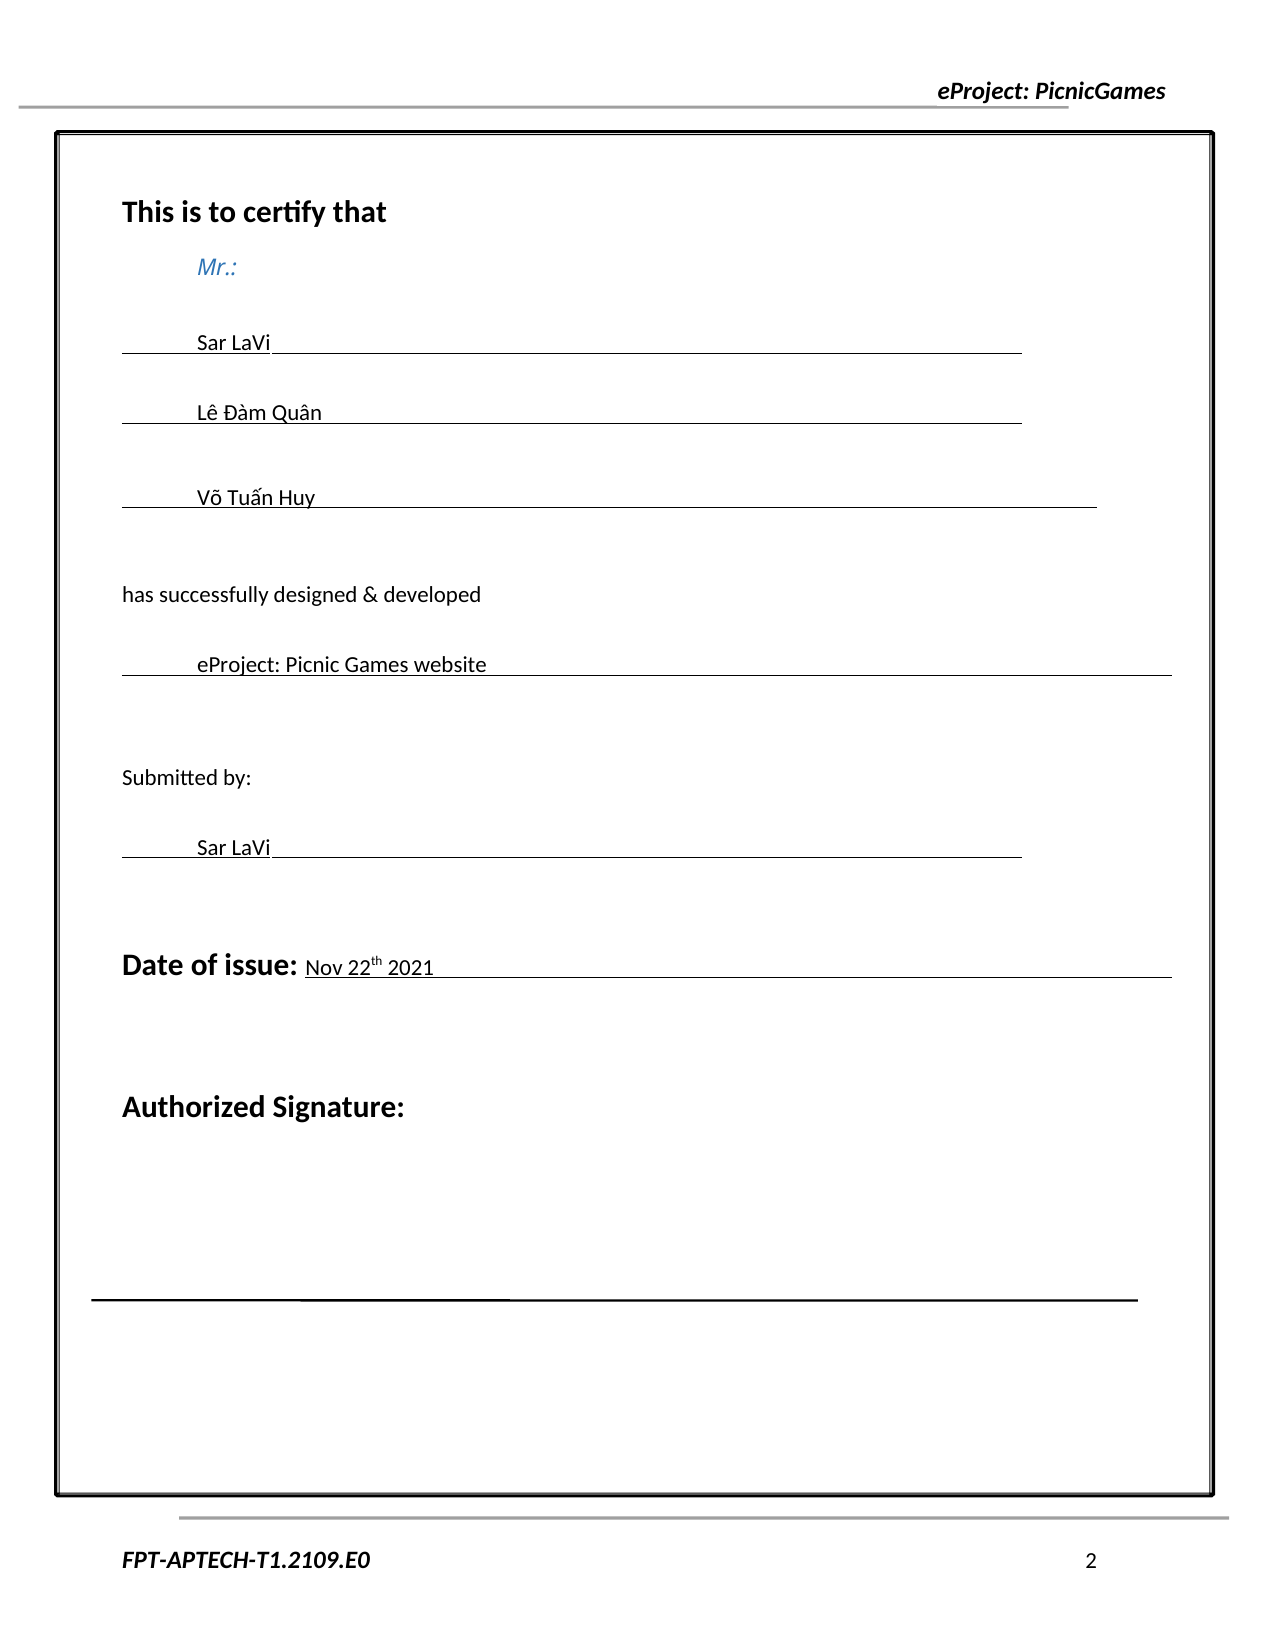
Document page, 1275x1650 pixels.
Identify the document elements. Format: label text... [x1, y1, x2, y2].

text Lê Đàm Quân [122, 398, 1172, 427]
text Sar LaVi [122, 833, 1172, 861]
text eProject: Picnic Games website [122, 651, 1172, 675]
text This is to certify that [122, 162, 1172, 231]
text Võ Tuấn Huy [122, 483, 1172, 511]
text Sar LaVi [122, 328, 1172, 357]
text Date of issue: Nov 22th 2021 [122, 945, 1172, 983]
text Authorized Signature: [122, 1087, 1172, 1125]
